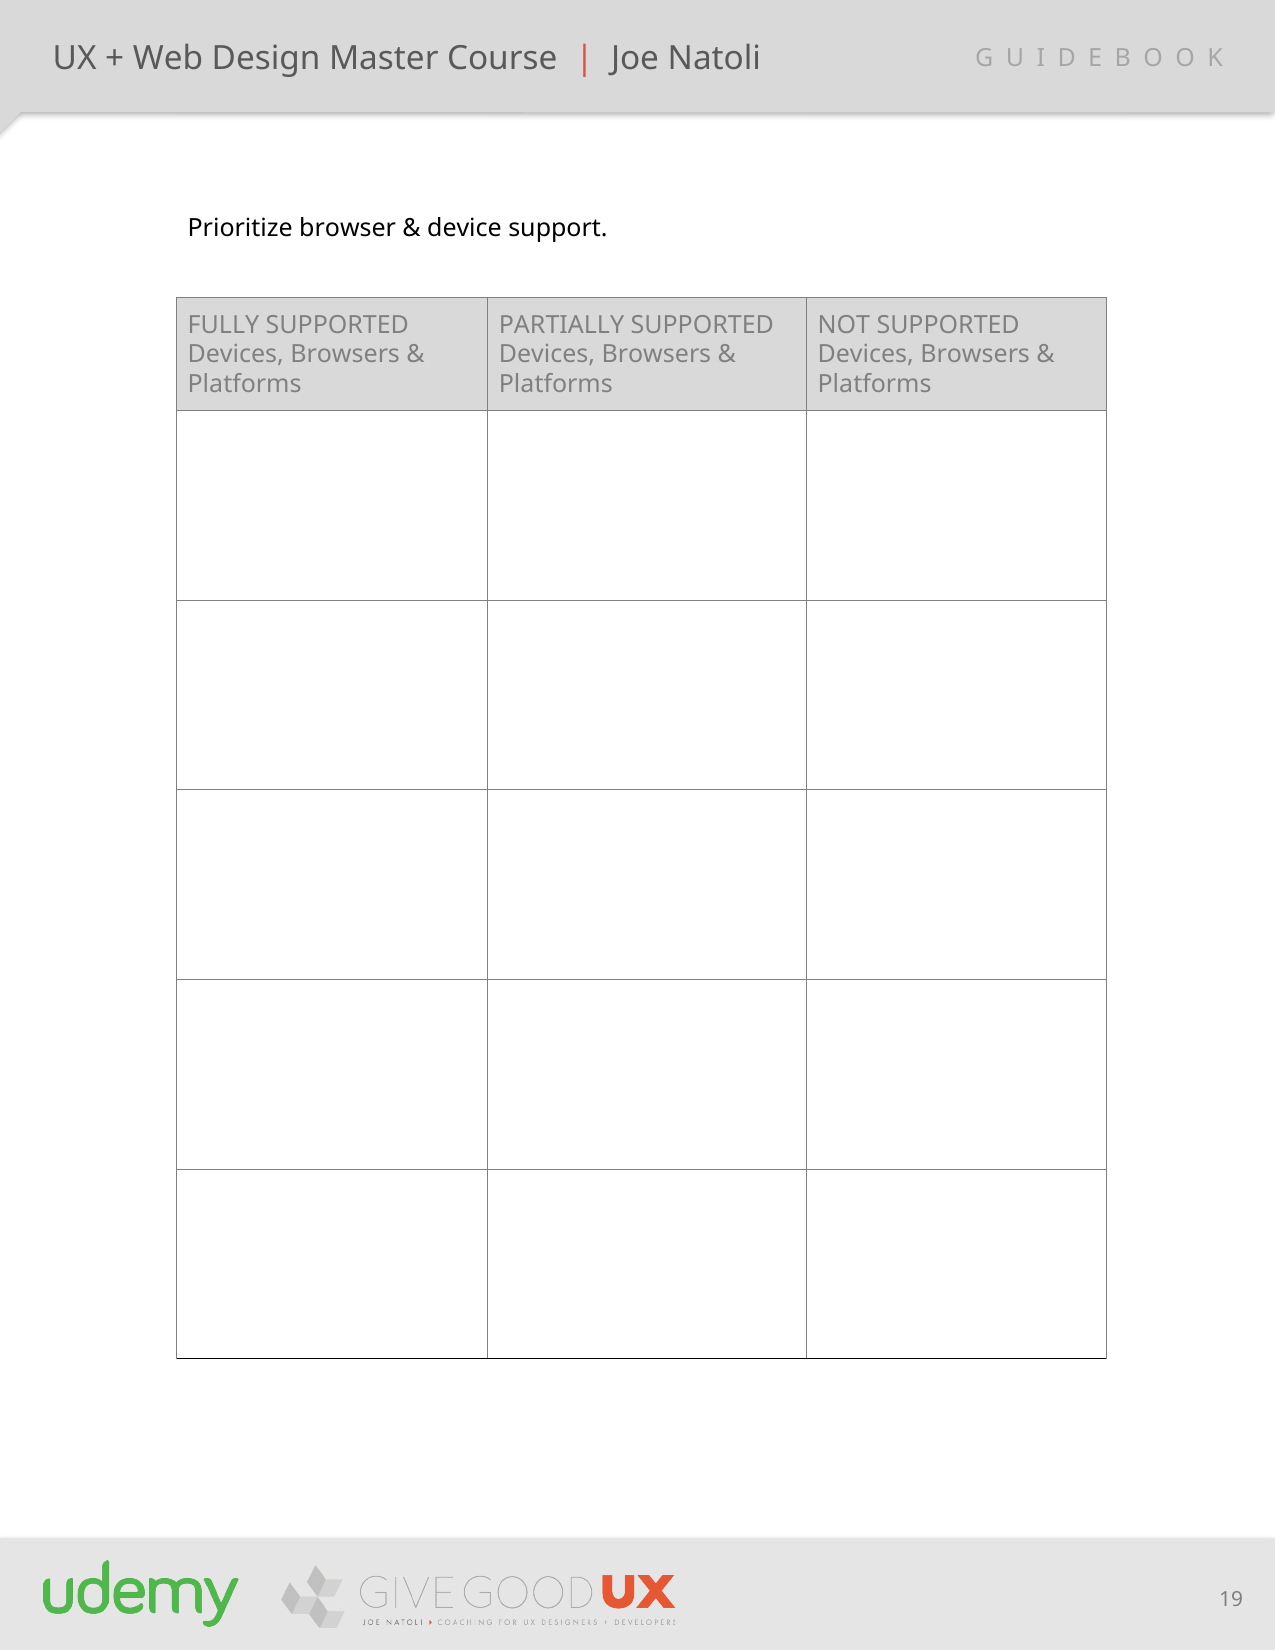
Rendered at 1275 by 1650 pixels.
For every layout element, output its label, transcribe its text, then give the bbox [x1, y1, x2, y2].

table_cell [807, 790, 1106, 979]
picture [281, 1565, 675, 1628]
text Prioritize browser & device support. [187, 213, 1087, 243]
picture [43, 1560, 239, 1627]
table_cell [807, 980, 1106, 1168]
table_cell [807, 1170, 1106, 1358]
table_cell [177, 411, 487, 600]
table_cell [177, 1170, 487, 1358]
table_cell [488, 980, 806, 1168]
table_header FULLY SUPPORTED Devices, Browsers & Platforms [177, 298, 487, 410]
table_cell [488, 411, 806, 600]
table_cell [177, 601, 487, 789]
table_cell [807, 411, 1106, 600]
table_cell [807, 601, 1106, 789]
table_cell [177, 790, 487, 979]
table_cell [488, 601, 806, 789]
table_header NOT SUPPORTED Devices, Browsers & Platforms [807, 298, 1106, 410]
table_cell [177, 980, 487, 1168]
table_cell [488, 1170, 806, 1358]
table_cell [488, 790, 806, 979]
table_header PARTIALLY SUPPORTED Devices, Browsers & Platforms [488, 298, 806, 410]
